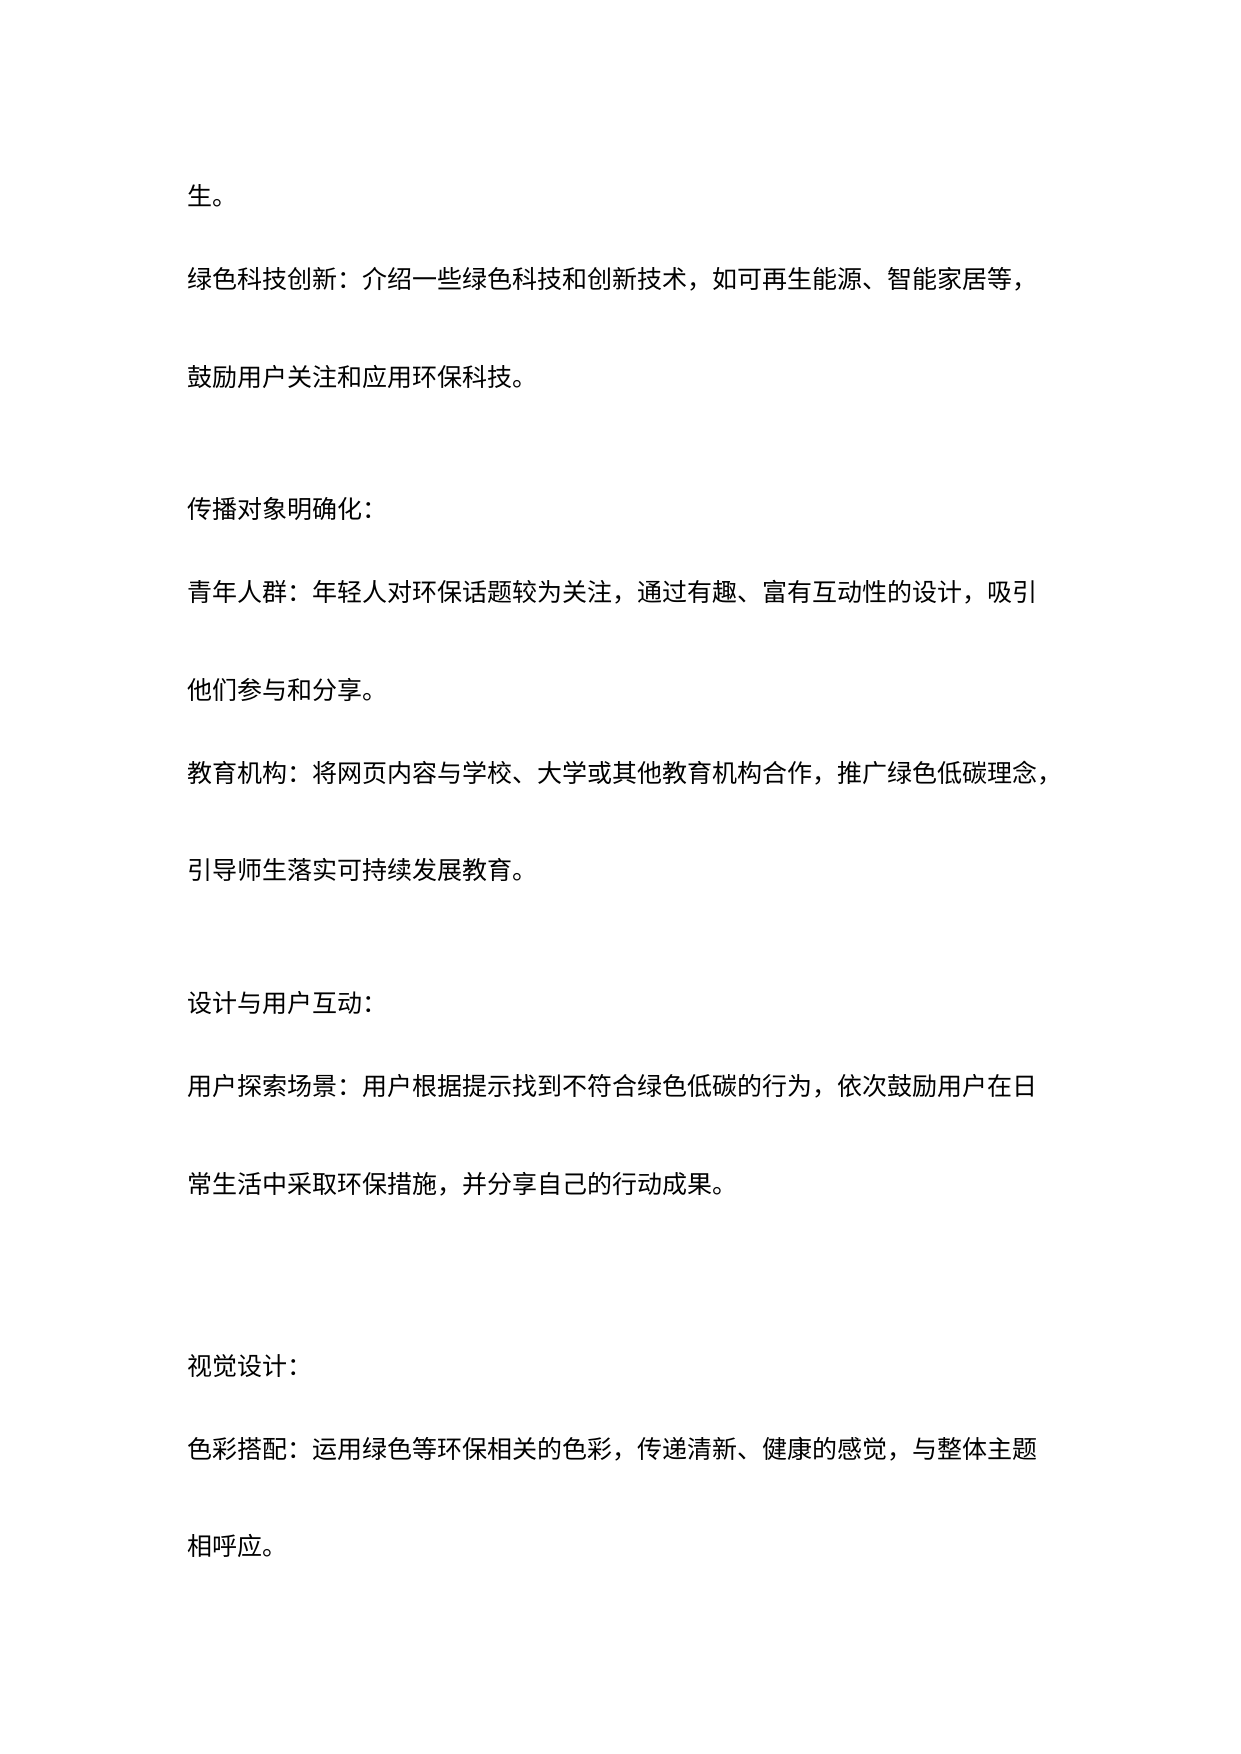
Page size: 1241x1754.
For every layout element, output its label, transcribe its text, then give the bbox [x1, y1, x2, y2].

text 青年人群：年轻人对环保话题较为关注，通过有趣、富有互动性的设计，吸引他们参与和分享。 [187, 558, 1053, 721]
text 视觉设计： [187, 1332, 1053, 1397]
text 绿色科技创新：介绍一些绿色科技和创新技术，如可再生能源、智能家居等，鼓励用户关注和应用环保科技。 [187, 245, 1053, 408]
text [187, 162, 1053, 227]
text 色彩搭配：运用绿色等环保相关的色彩，传递清新、健康的感觉，与整体主题相呼应。 [187, 1415, 1053, 1577]
text 传播对象明确化： [187, 475, 1053, 540]
text 设计与用户互动： [187, 969, 1053, 1034]
text 用户探索场景：用户根据提示找到不符合绿色低碳的行为，依次鼓励用户在日常生活中采取环保措施，并分享自己的行动成果。 [187, 1052, 1053, 1215]
text 教育机构：将网页内容与学校、大学或其他教育机构合作，推广绿色低碳理念，引导师生落实可持续发展教育。 [187, 739, 1053, 901]
